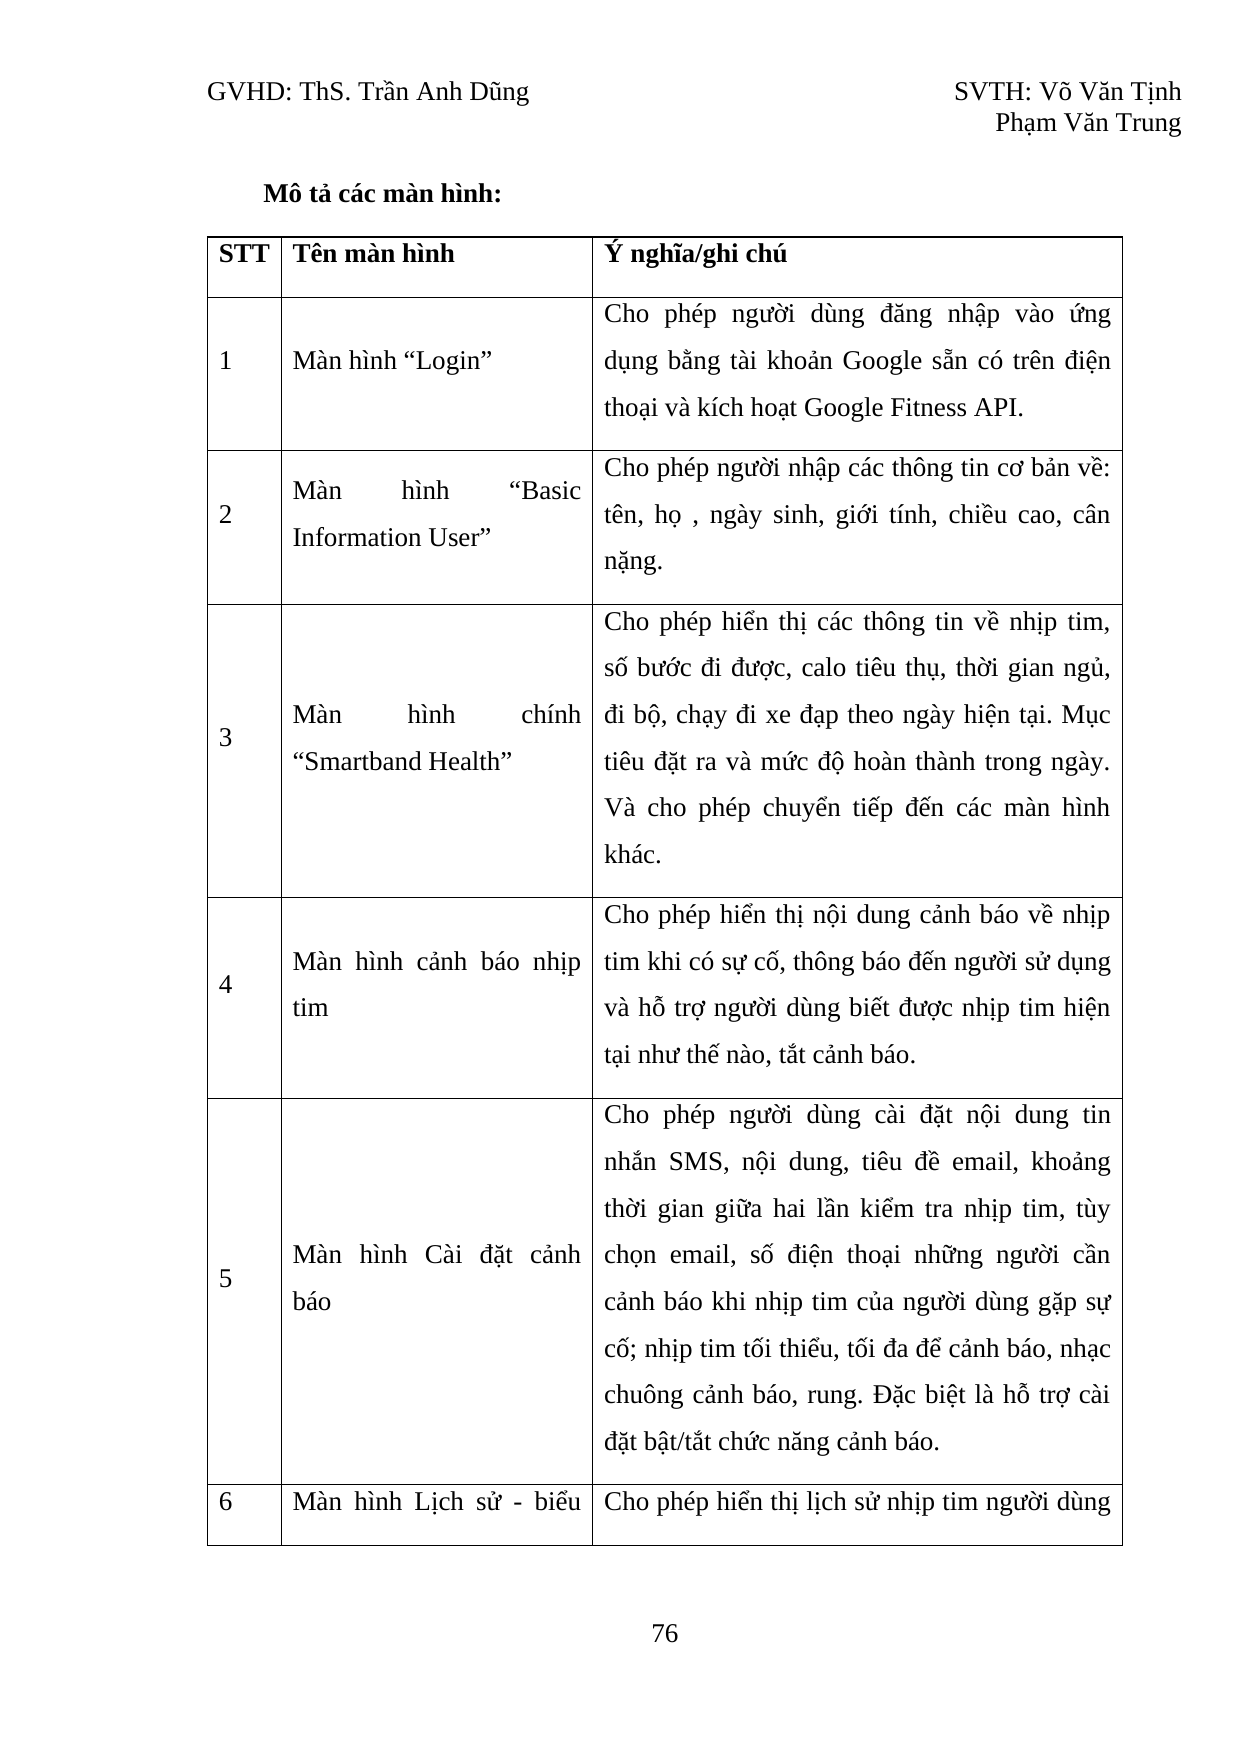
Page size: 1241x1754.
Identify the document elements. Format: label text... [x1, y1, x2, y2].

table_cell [593, 1485, 1122, 1544]
table_header STT [208, 238, 281, 297]
table_cell Cho phép người nhập các thông tin cơ bản về: tên, họ , ngày sinh, giới tính, chiều cao, cân nặng. [593, 451, 1122, 604]
table_cell Màn hình chính “Smartband Health” [282, 605, 592, 897]
table_cell Màn hình cảnh báo nhịp tim [282, 898, 592, 1097]
table_header Tên màn hình [282, 238, 592, 297]
table_cell 4 [208, 898, 281, 1097]
table_cell 2 [208, 451, 281, 604]
table_cell Màn hình “Basic Information User” [282, 451, 592, 604]
table_cell 6 [208, 1485, 281, 1544]
table_cell Cho phép người dùng đăng nhập vào ứng dụng bằng tài khoản Google sẵn có trên điện thoại và kích hoạt Google Fitness API. [593, 298, 1122, 450]
table_cell Cho phép hiển thị các thông tin về nhịp tim, số bước đi được, calo tiêu thụ, thời gian ngủ, đi bộ, chạy đi xe đạp theo ngày hiện tại. Mục tiêu đặt ra và mức độ hoàn thành trong ngày. Và cho phép chuyển tiếp đến các màn hình khác. [593, 605, 1122, 897]
table_cell Màn hình Cài đặt cảnh báo [282, 1099, 592, 1484]
table_cell Cho phép người dùng cài đặt nội dung tin nhắn SMS, nội dung, tiêu đề email, khoảng thời gian giữa hai lần kiểm tra nhịp tim, tùy chọn email, số điện thoại những người cần cảnh báo khi nhịp tim của người dùng gặp sự cố; nhịp tim tối thiểu, tối đa để cảnh báo, nhạc chuông cảnh báo, rung. Đặc biệt là hỗ trợ cài đặt bật/tắt chức năng cảnh báo. [593, 1099, 1122, 1484]
table_cell Cho phép hiển thị nội dung cảnh báo về nhịp tim khi có sự cố, thông báo đến người sử dụng và hỗ trợ người dùng biết được nhịp tim hiện tại như thế nào, tắt cảnh báo. [593, 898, 1122, 1097]
table_cell 3 [208, 605, 281, 897]
table_header Ý nghĩa/ghi chú [593, 238, 1122, 297]
text Mô tả các màn hình: [207, 177, 1122, 208]
table_cell Màn hình “Login” [282, 298, 592, 450]
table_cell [282, 1485, 592, 1544]
table_cell 5 [208, 1099, 281, 1484]
table_cell 1 [208, 298, 281, 450]
